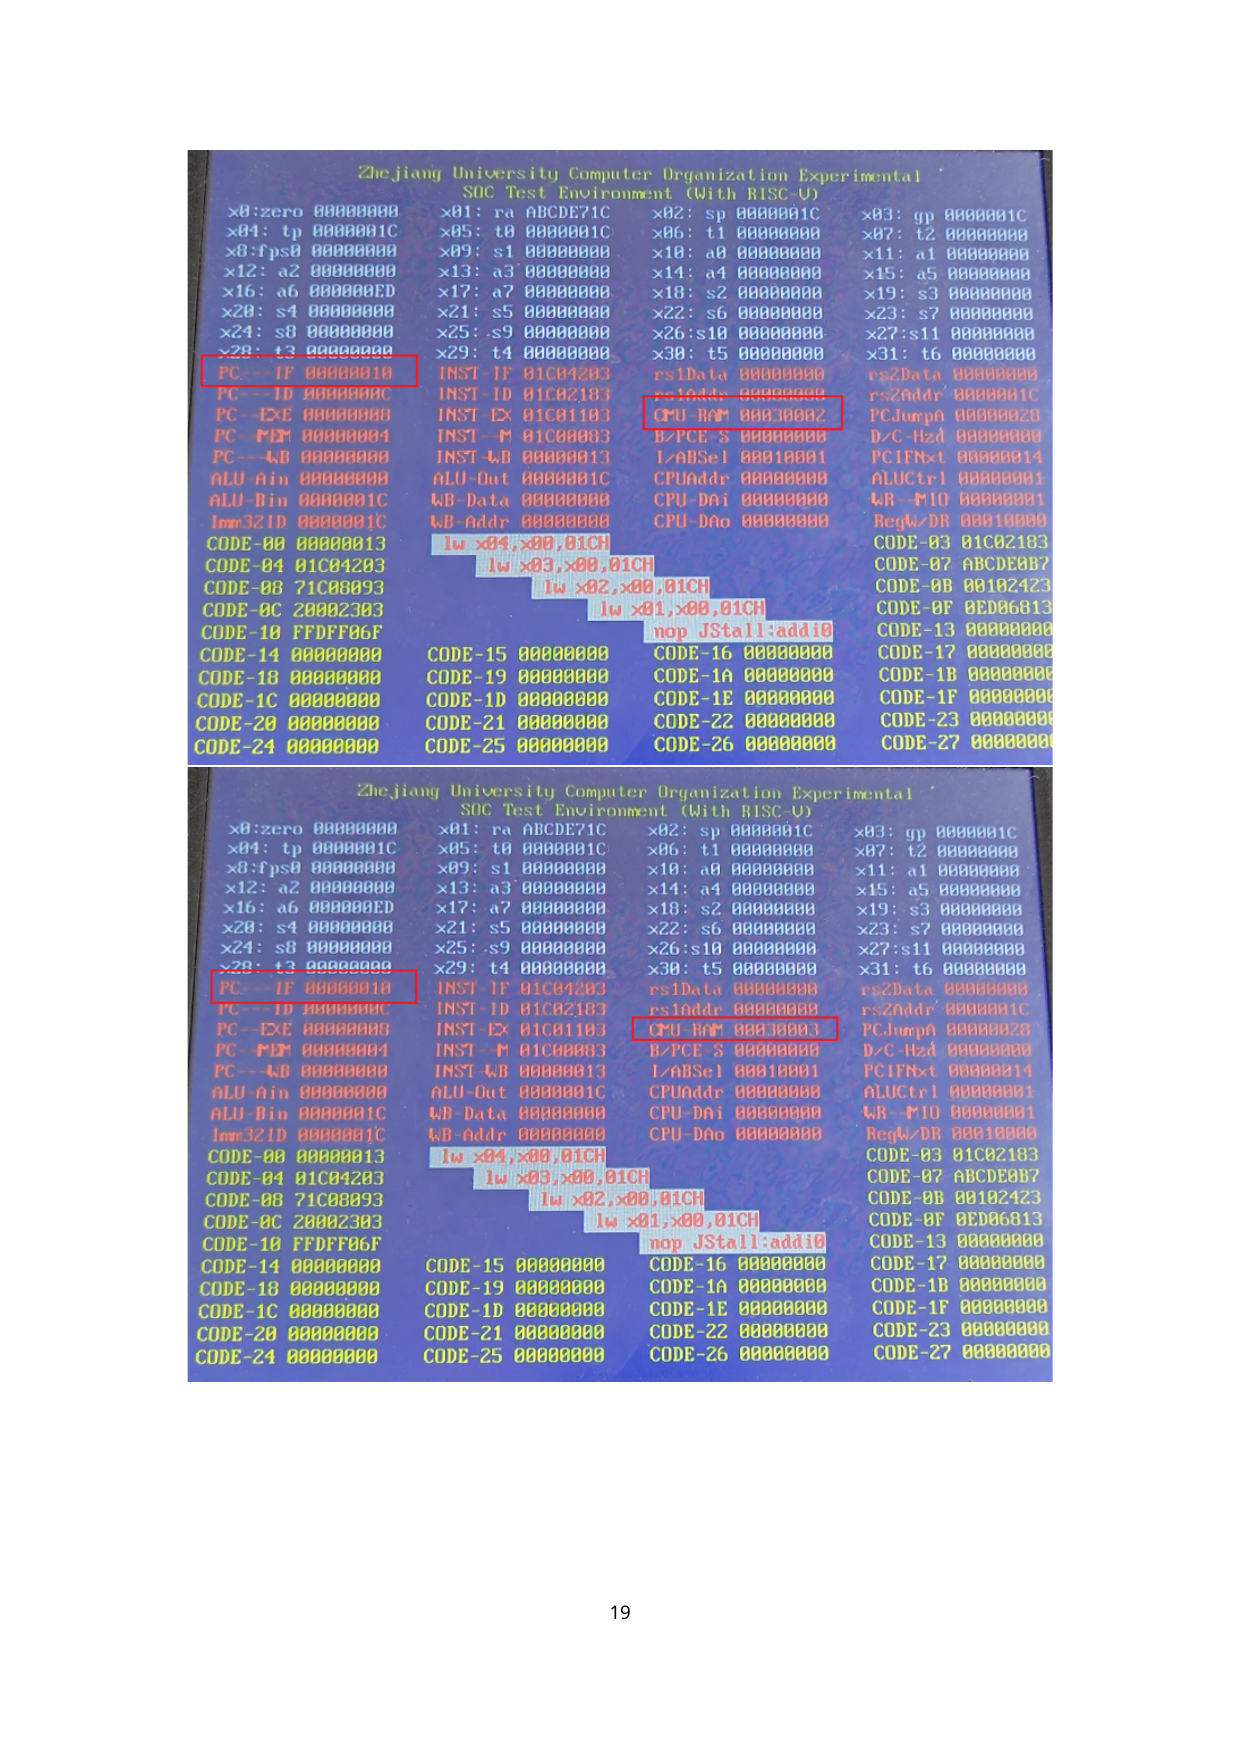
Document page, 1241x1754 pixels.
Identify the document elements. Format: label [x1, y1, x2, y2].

picture [187, 150, 1053, 765]
picture [187, 767, 1053, 1382]
